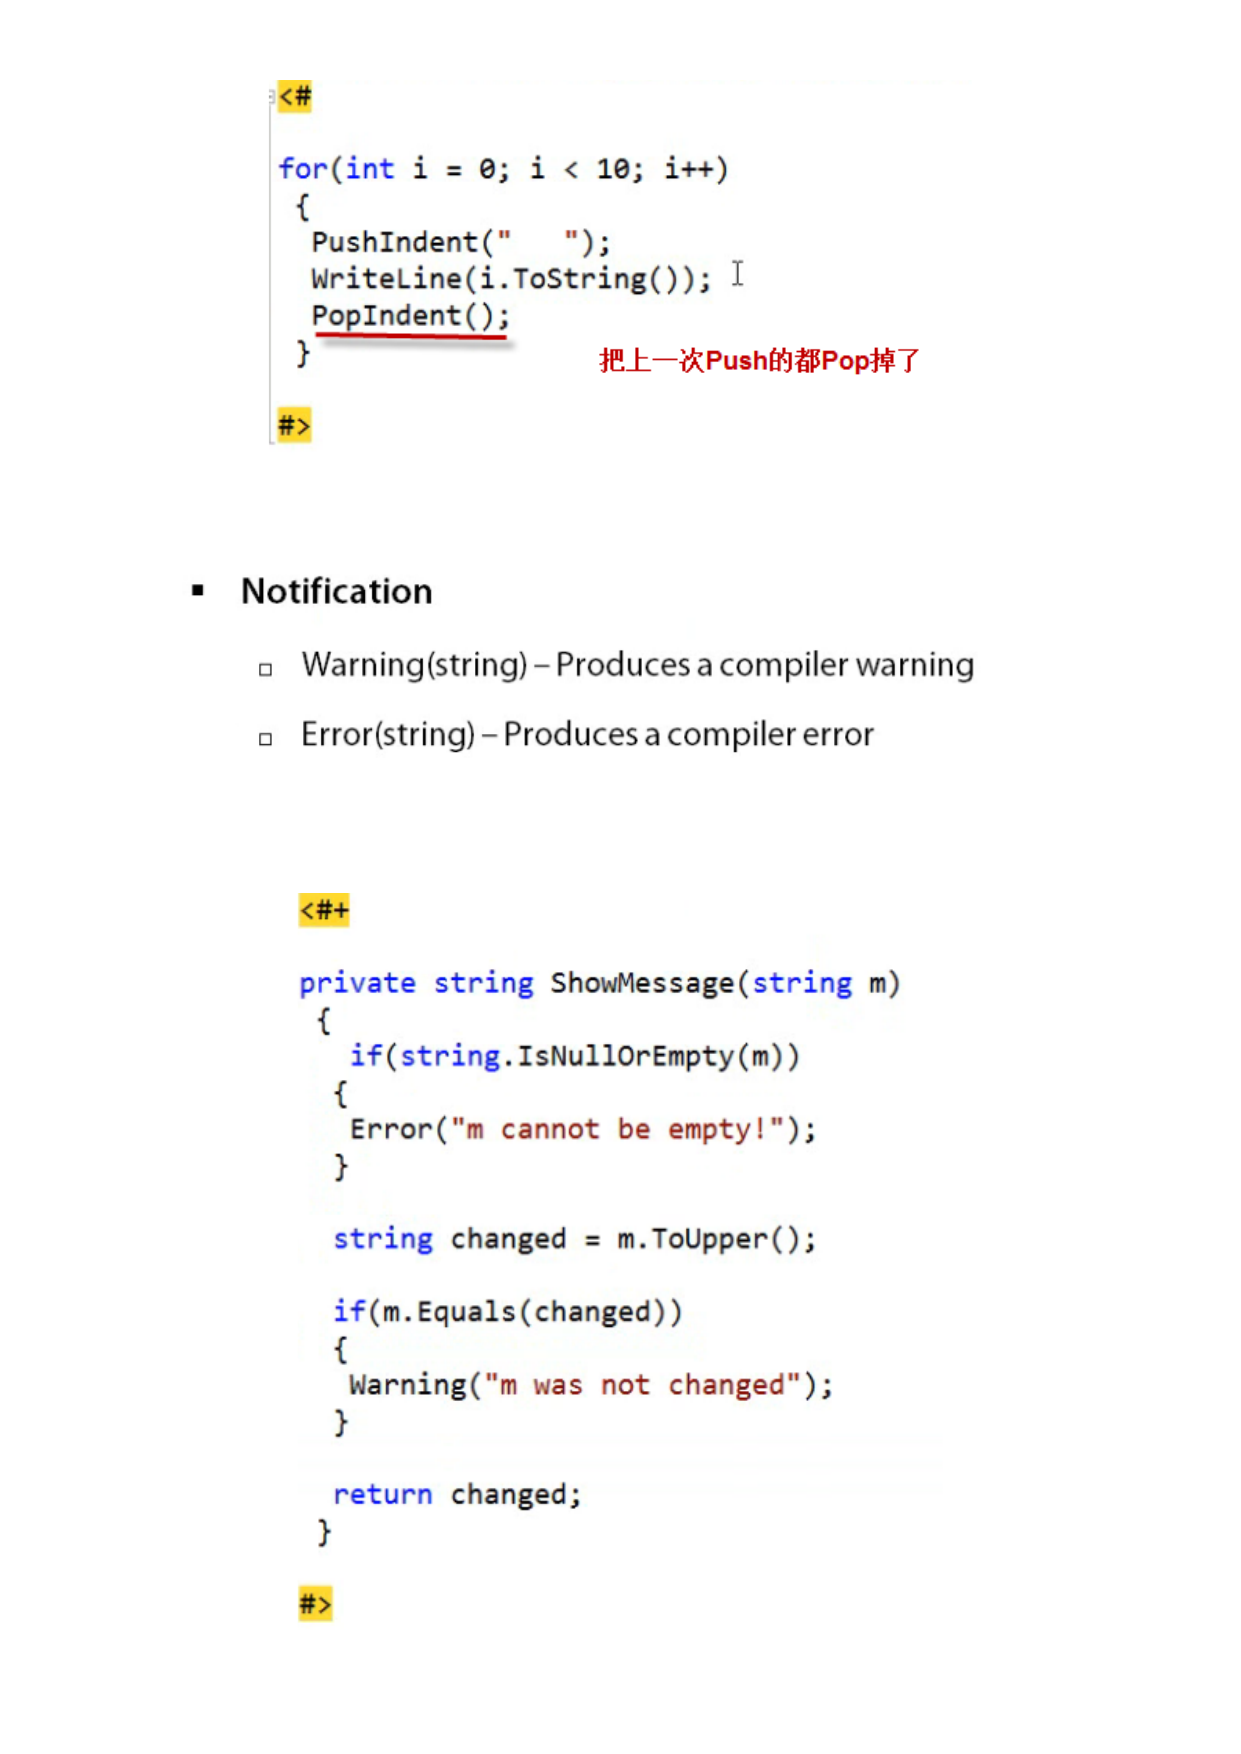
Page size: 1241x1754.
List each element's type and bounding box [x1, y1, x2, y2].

picture [297, 893, 943, 1637]
picture [268, 80, 972, 467]
picture [170, 568, 1071, 839]
